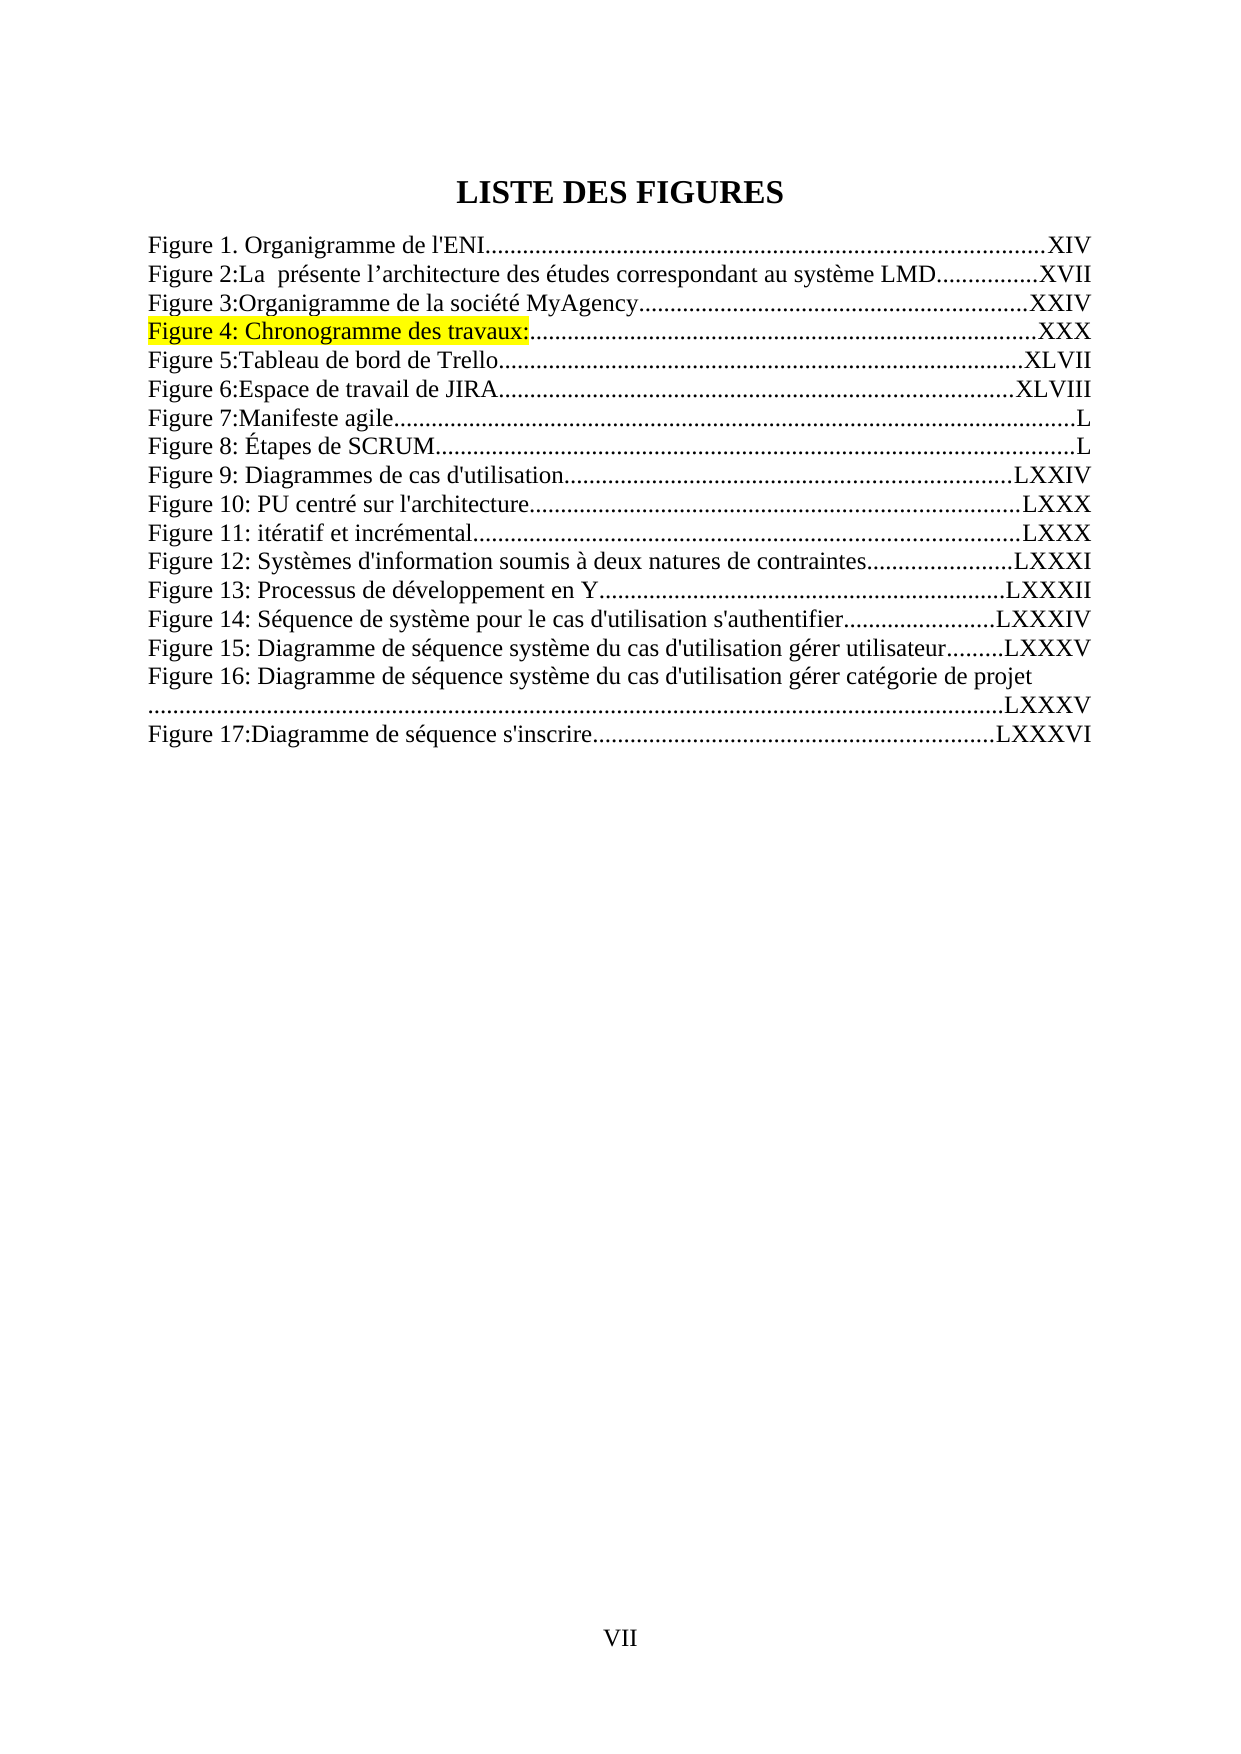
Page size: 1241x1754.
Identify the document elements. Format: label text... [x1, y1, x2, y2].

text Figure 10: PU centré sur l'architecture LXXX [148, 489, 1092, 518]
text Figure 3:Organigramme de la société MyAgency XXIV [148, 288, 1092, 316]
text LISTE DES FIGURES [148, 173, 1092, 211]
text Figure 16: Diagramme de séquence système du cas d'utilisation gérer catégorie de projet LXXXV [148, 661, 1092, 719]
text Figure 5:Tableau de bord de Trello XLVII [148, 345, 1092, 374]
text Figure 11: itératif et incrémental LXXX [148, 518, 1092, 546]
text Figure 1. Organigramme de l'ENI XIV [148, 230, 1092, 259]
text Figure 6:Espace de travail de JIRA XLVIII [148, 374, 1092, 403]
text Figure 14: Séquence de système pour le cas d'utilisation s'authentifier LXXXIV [148, 604, 1092, 633]
text Figure 8: Étapes de SCRUM L [148, 431, 1092, 460]
text Figure 15: Diagramme de séquence système du cas d'utilisation gérer utilisateur LXXXV [148, 633, 1092, 661]
text Figure 2:La présente l’architecture des études correspondant au système LMD. XVII [148, 259, 1092, 288]
text Figure 7:Manifeste agile L [148, 403, 1092, 431]
text Figure 12: Systèmes d'information soumis à deux natures de contraintes LXXXI [148, 546, 1092, 575]
text Figure 17:Diagramme de séquence s'inscrire LXXXVI [148, 719, 1092, 748]
text Figure 4: Chronogramme des travaux: XXX [529, 316, 1092, 345]
text Figure 9: Diagrammes de cas d'utilisation LXXIV [148, 460, 1092, 489]
text Figure 13: Processus de développement en Y LXXXII [148, 575, 1092, 604]
